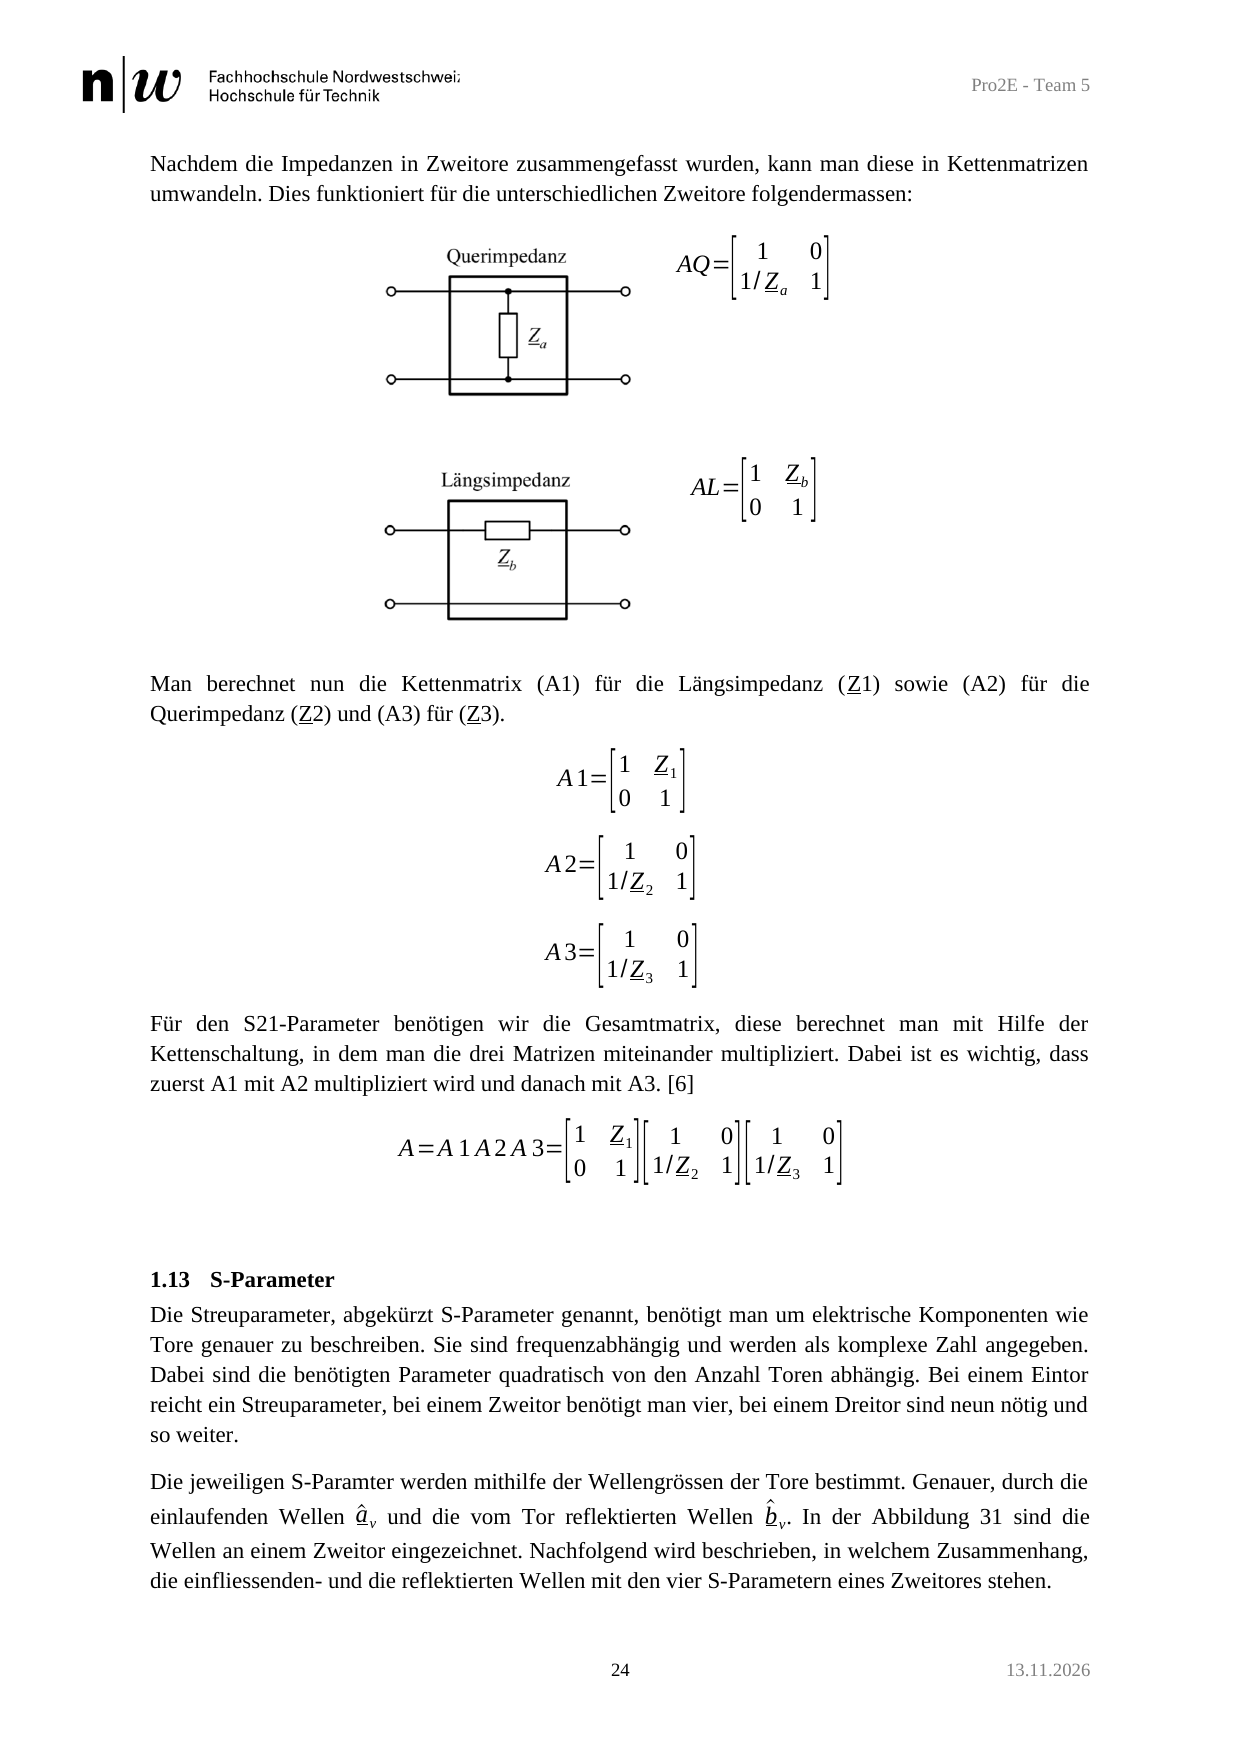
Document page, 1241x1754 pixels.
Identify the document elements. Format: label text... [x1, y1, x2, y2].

text Die Streuparameter, abgekürzt S-Parameter genannt, benötigt man um elektrische Komponenten wie Tore genauer zu beschreiben. Sie sind frequenzabhängig und werden als komplexe Zahl angegeben. Dabei sind die benötigten Parameter quadratisch von den Anzahl Toren abhängig. Bei einem Eintor reicht ein Streuparameter, bei einem Zweitor benötigt man vier, bei einem Dreitor sind neun nötig und so weiter. [150, 1301, 1090, 1448]
picture [374, 448, 641, 650]
picture [378, 227, 644, 429]
text Nachdem die Impedanzen in Zweitore zusammengefasst wurden, kann man diese in Kettenmatrizen umwandeln. Dies funktioniert für die unterschiedlichen Zweitore folgendermassen: [150, 150, 1090, 207]
picture [81, 56, 460, 113]
subtitle S-Parameter [150, 1266, 341, 1293]
text Man berechnet nun die Kettenmatrix (A1) für die Längsimpedanz (Z1) sowie (A2) für die Querimpedanz (Z2) und (A3) für (Z3). [150, 670, 1090, 726]
text Für den S21-Parameter benötigen wir die Gesamtmatrix, diese berechnet man mit Hilfe der Kettenschaltung, in dem man die drei Matrizen miteinander multipliziert. Dabei ist es wichtig, dass zuerst A1 mit A2 multipliziert wird und danach mit A3. [150, 1010, 1090, 1097]
text Die jeweiligen S-Paramter werden mithilfe der Wellengrössen der Tore bestimmt. Genauer, durch die einlaufenden Wellen und die vom Tor reflektierten Wellen . In der Abbildung 31 sind die Wellen an einem Zweitor eingezeichnet. Nachfolgend wird beschrieben, in welchem Zusammenhang, die einfliessenden- und die reflektierten Wellen mit den vier S-Parametern eines Zweitores stehen. [150, 1468, 1090, 1594]
